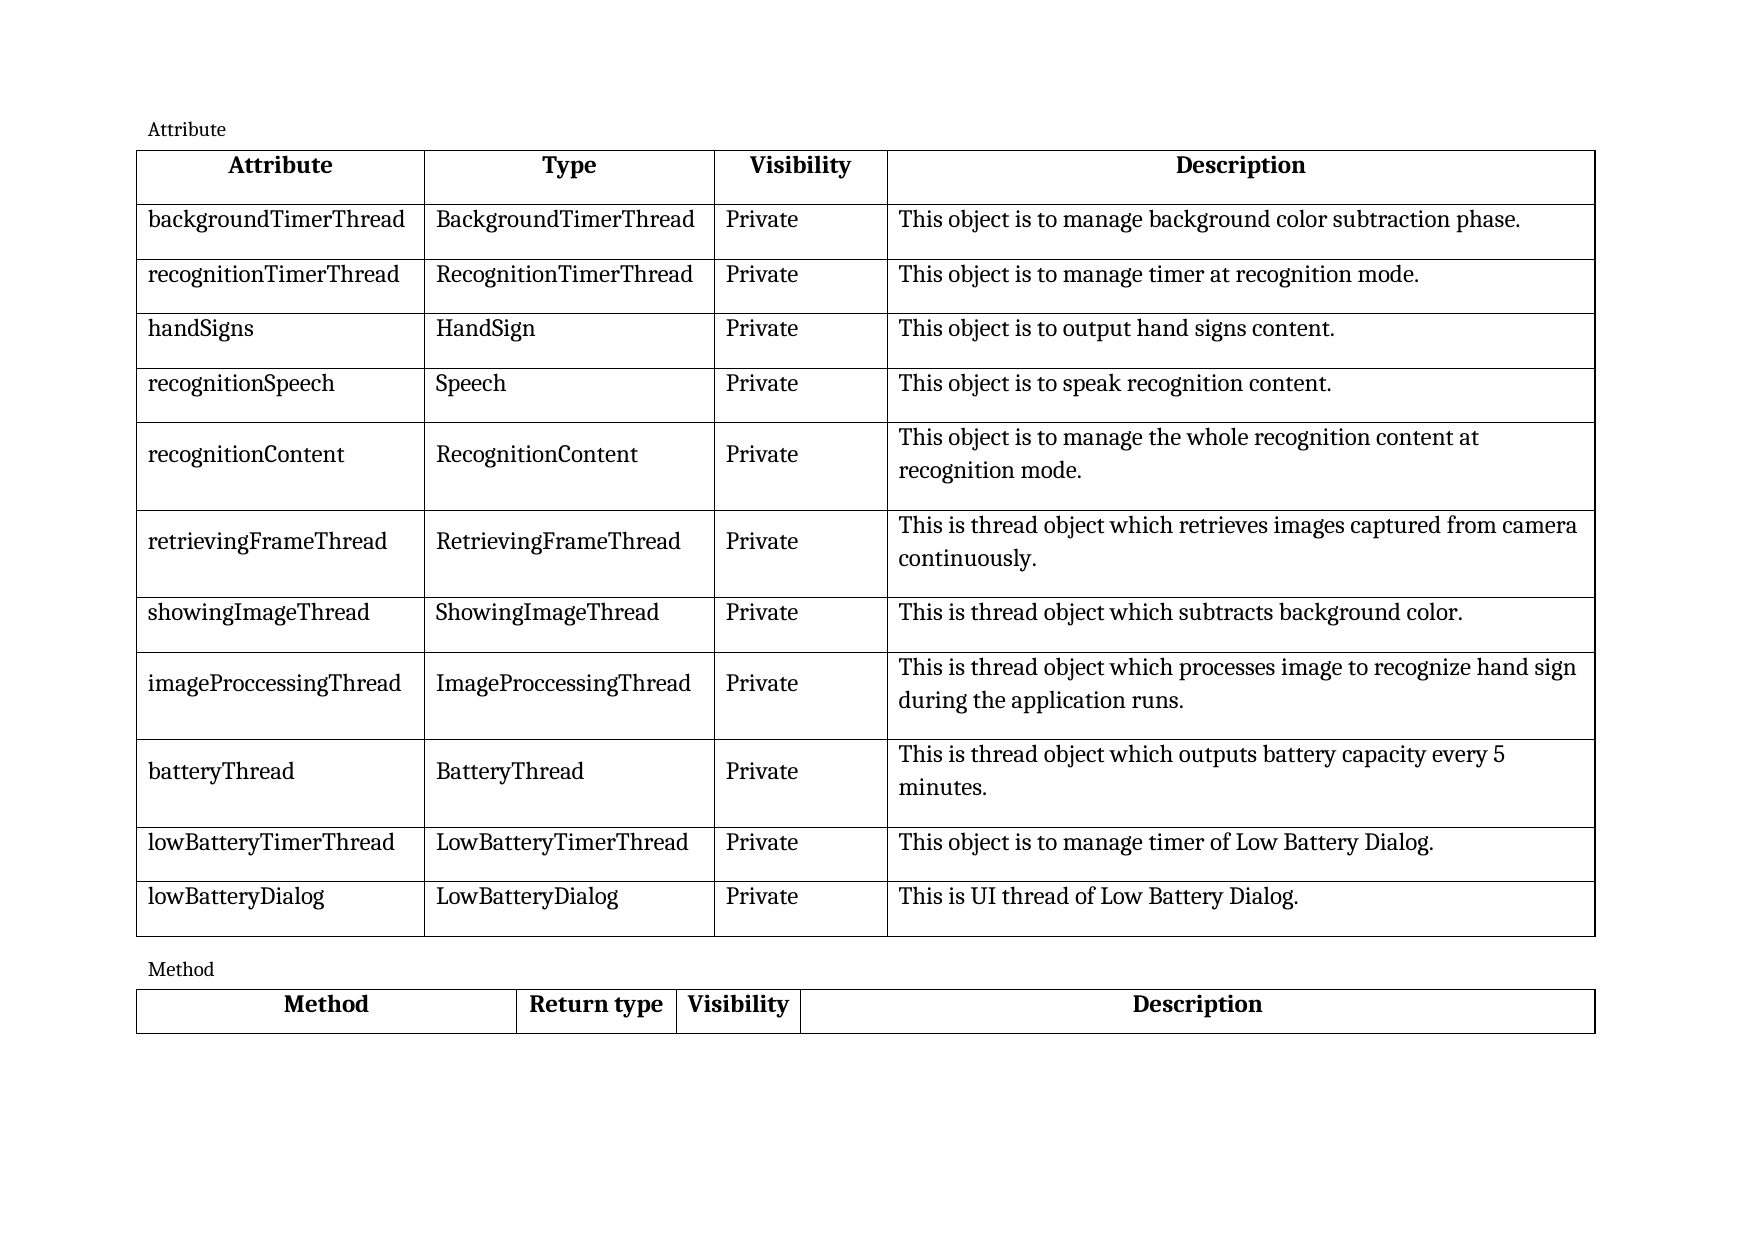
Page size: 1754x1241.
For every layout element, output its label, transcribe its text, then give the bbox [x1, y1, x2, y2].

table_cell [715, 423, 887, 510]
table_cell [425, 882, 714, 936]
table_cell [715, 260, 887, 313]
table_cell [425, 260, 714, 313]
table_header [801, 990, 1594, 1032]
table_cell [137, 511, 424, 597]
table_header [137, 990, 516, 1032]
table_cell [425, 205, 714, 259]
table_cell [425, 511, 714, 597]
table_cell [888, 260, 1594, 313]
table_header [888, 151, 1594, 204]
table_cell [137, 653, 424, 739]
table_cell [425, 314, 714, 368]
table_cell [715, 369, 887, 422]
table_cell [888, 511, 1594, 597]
subtitle Method [148, 957, 1606, 981]
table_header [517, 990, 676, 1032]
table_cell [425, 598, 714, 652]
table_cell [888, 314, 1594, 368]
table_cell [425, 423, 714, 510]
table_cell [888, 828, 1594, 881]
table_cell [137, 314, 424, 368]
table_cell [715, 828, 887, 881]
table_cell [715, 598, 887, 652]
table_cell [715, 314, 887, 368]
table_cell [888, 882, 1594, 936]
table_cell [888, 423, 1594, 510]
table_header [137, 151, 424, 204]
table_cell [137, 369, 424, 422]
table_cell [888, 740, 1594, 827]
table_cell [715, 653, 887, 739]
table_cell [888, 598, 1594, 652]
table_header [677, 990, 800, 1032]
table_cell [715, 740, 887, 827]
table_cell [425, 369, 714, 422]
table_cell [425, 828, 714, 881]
subtitle Attribute [148, 118, 1606, 142]
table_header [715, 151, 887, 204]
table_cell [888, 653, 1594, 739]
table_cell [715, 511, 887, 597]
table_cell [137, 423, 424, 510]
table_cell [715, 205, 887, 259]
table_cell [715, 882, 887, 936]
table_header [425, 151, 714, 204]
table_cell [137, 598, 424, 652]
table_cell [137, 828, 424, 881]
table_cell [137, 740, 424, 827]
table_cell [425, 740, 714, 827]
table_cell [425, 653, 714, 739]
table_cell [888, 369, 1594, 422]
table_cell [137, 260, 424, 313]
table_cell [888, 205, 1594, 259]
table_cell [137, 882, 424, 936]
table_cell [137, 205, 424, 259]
